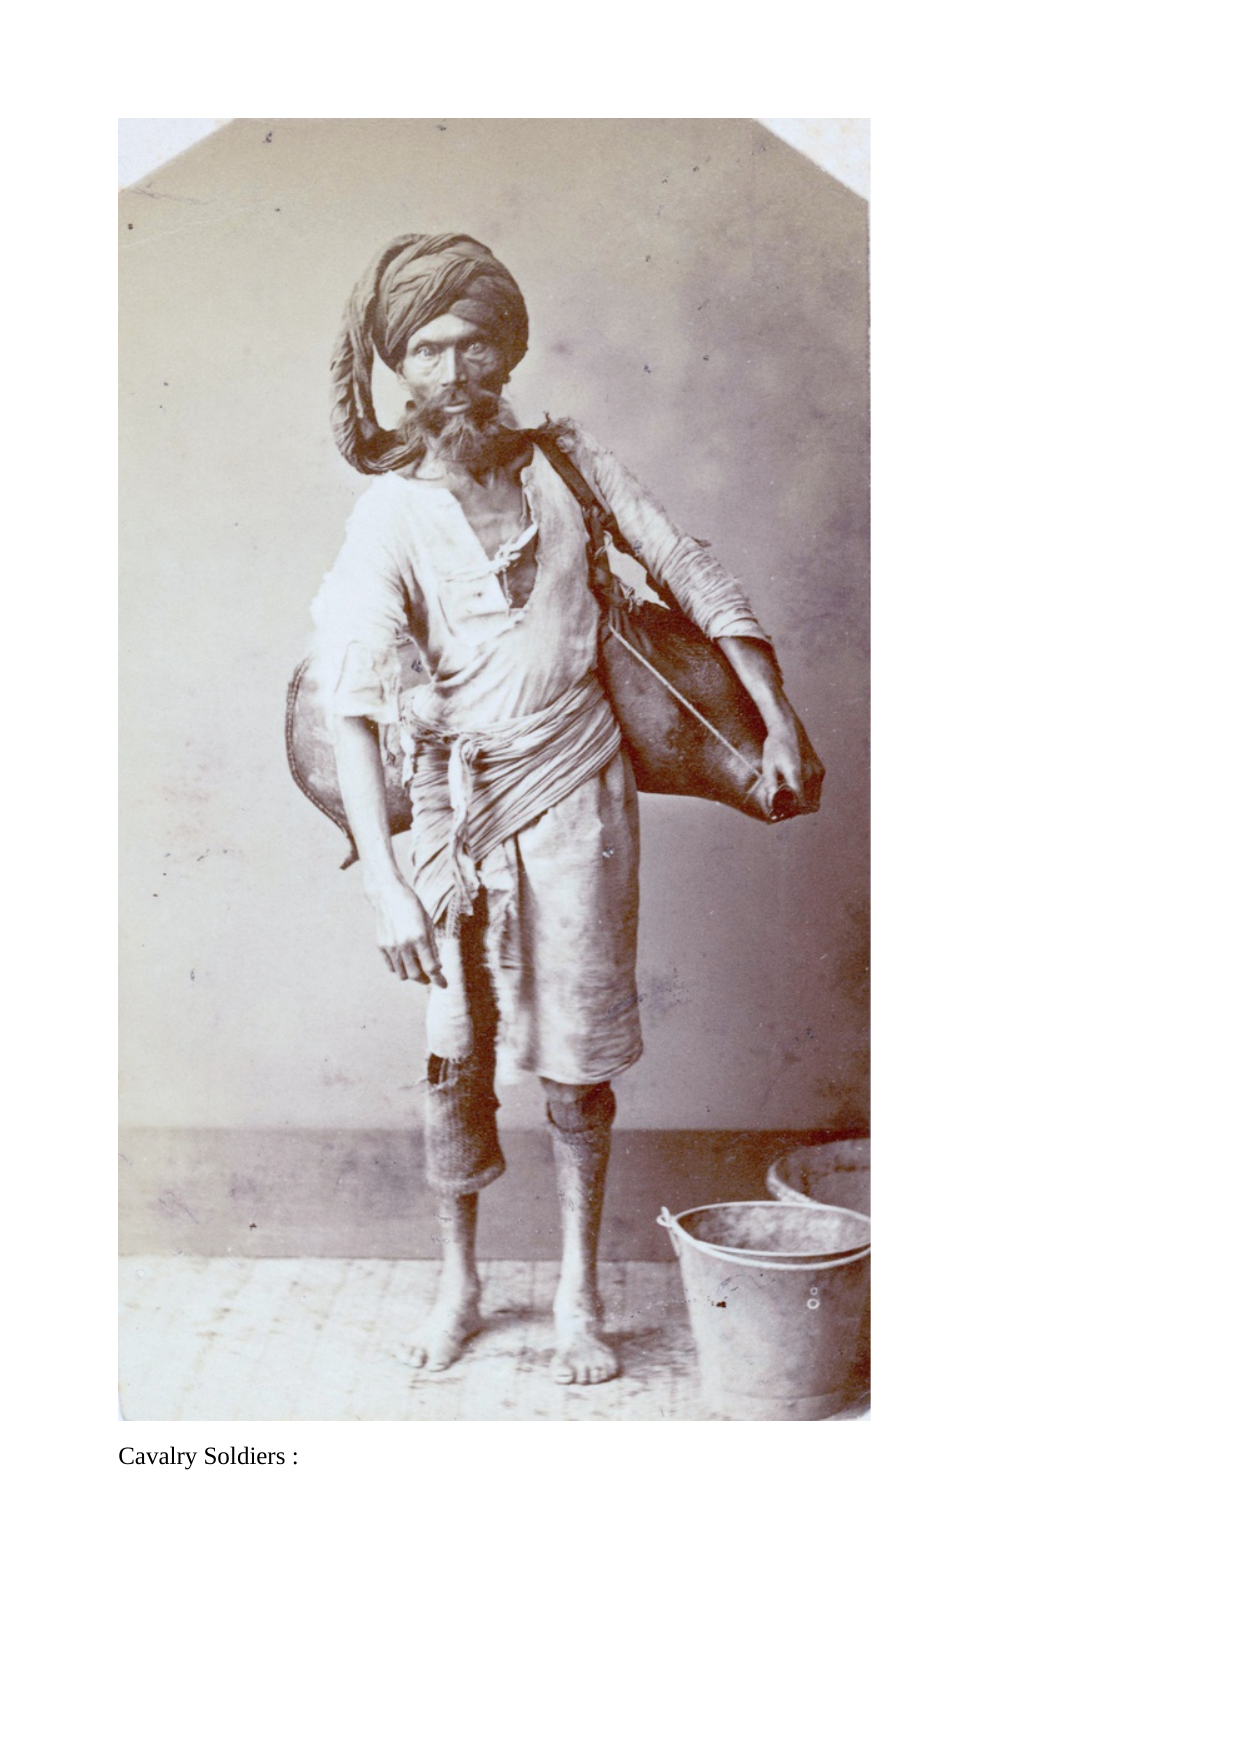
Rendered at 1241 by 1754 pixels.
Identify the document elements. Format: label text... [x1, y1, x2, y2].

picture [118, 118, 871, 1421]
text Cavalry Soldiers : [118, 1441, 1122, 1470]
